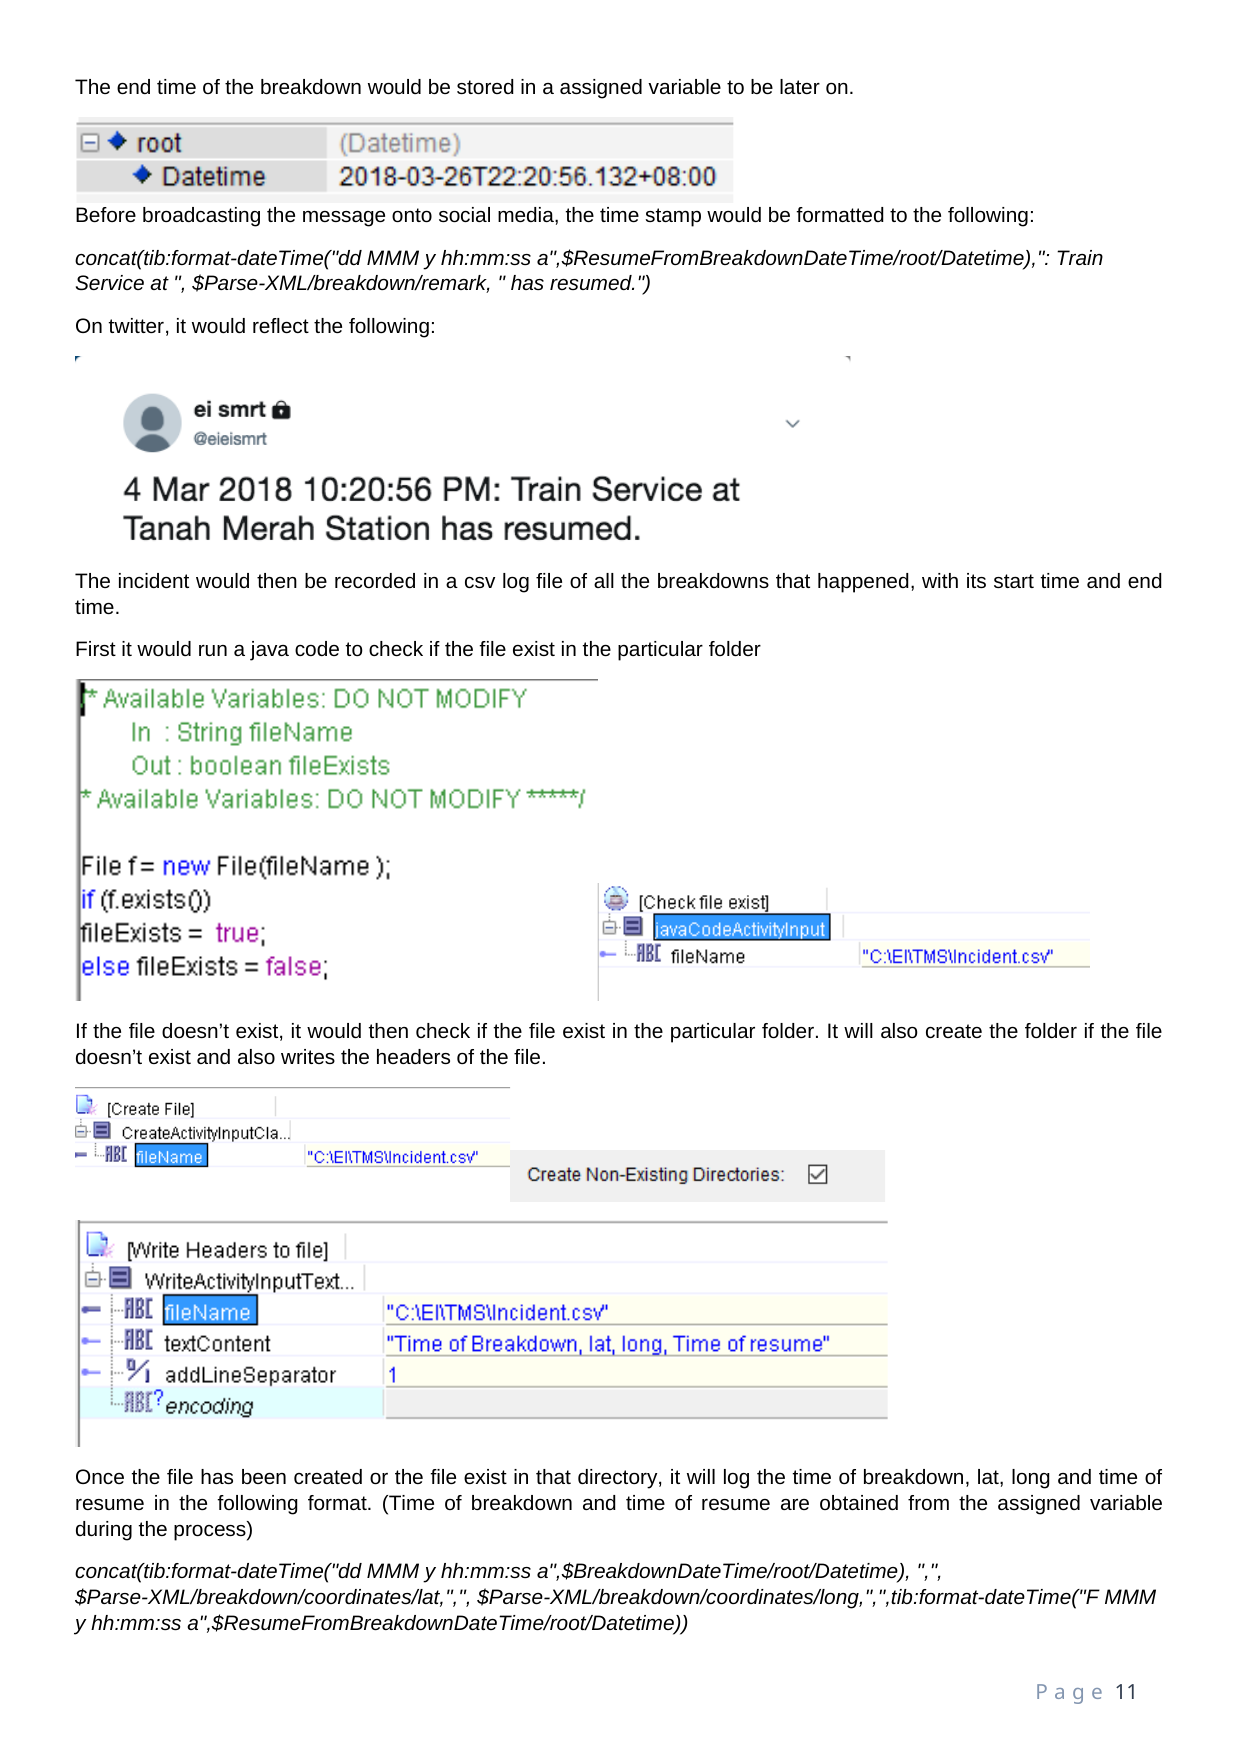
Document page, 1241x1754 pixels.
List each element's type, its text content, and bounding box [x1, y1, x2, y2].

text On twitter, it would reflect the following: [75, 314, 1165, 338]
picture [75, 1220, 888, 1447]
text concat(tib:format-dateTime("dd MMM y hh:mm:ss a",$ResumeFromBreakdownDateTime/root/Datetime),": Train Service at ", $Parse-XML/breakdown/remark, " has resumed.") [75, 245, 1165, 295]
picture [75, 679, 1090, 1001]
picture [75, 117, 734, 203]
text First it would run a java code to check if the file exist in the particular folder [75, 637, 1165, 661]
picture [75, 356, 851, 551]
text concat(tib:format-dateTime("dd MMM y hh:mm:ss a",$BreakdownDateTime/root/Datetime), ",", $Parse-XML/breakdown/coordinates/lat,",", $Parse-XML/breakdown/coordinates/long,",",tib:format-dateTime("F MMM y hh:mm:ss a",$ResumeFromBreakdownDateTime/root/Datetime)) [75, 1559, 1165, 1635]
text The incident would then be recorded in a csv log file of all the breakdowns that happened, with its start time and end time. [75, 569, 1165, 618]
picture [75, 1087, 886, 1202]
text Once the file has been created or the file exist in that directory, it will log the time of breakdown, lat, long and time of resume in the following format. (Time of breakdown and time of resume are obtained from the assigned variable during the process) [75, 1465, 1165, 1541]
text Before broadcasting the message onto social media, the time stamp would be formatted to the following: [75, 203, 1165, 227]
text The end time of the breakdown would be stored in a assigned variable to be later on. [75, 75, 1165, 99]
text If the file doesn’t exist, it would then check if the file exist in the particular folder. It will also create the folder if the file doesn’t exist and also writes the headers of the file. [75, 1019, 1165, 1069]
